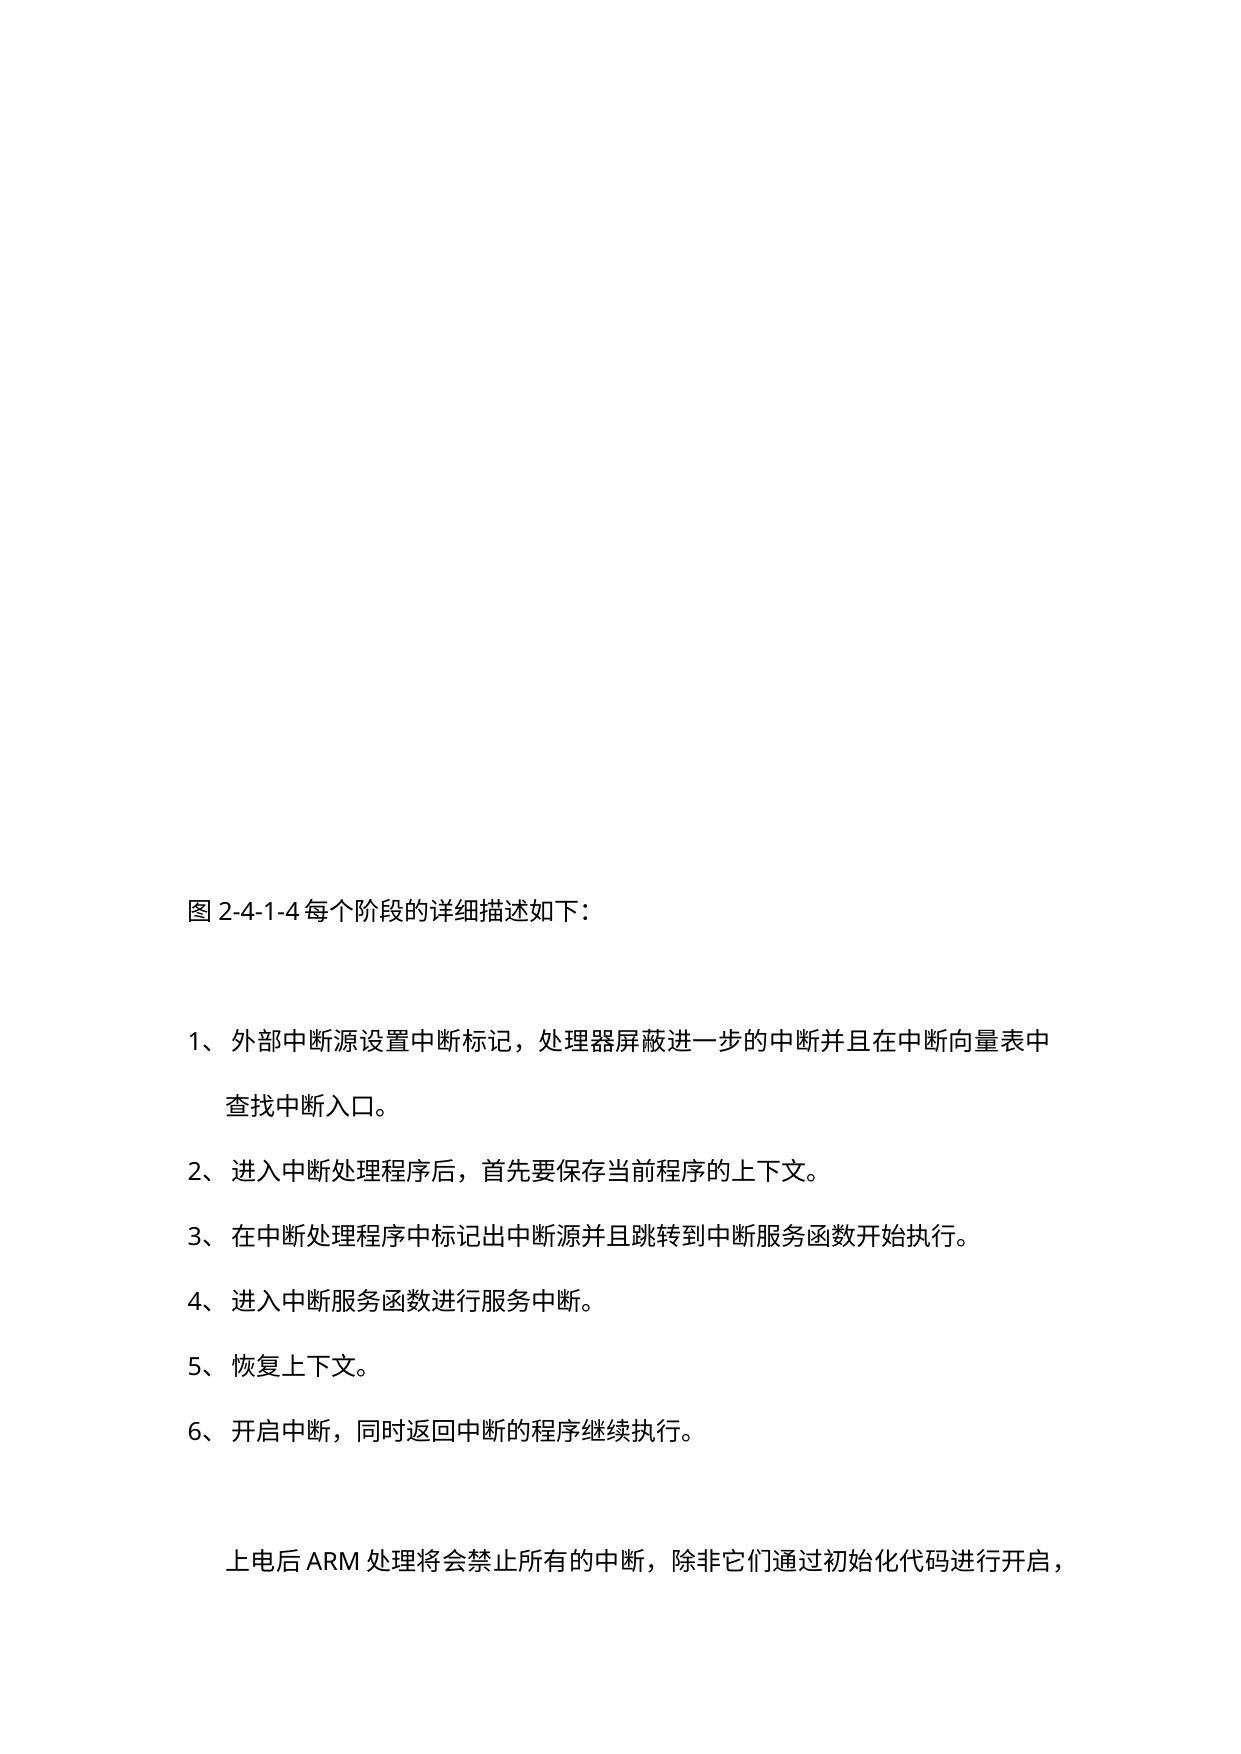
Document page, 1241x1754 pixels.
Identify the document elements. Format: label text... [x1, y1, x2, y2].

list 外部中断源设置中断标记，处理器屏蔽进一步的中断并且在中断向量表中查找中断入口。 [187, 1007, 1053, 1137]
list 进入中断服务函数进行服务中断。 [187, 1267, 1053, 1332]
list 进入中断处理程序后，首先要保存当前程序的上下文。 [187, 1137, 1053, 1202]
list 开启中断，同时返回中断的程序继续执行。 [187, 1397, 1053, 1462]
text 图 2-4-1-4每个阶段的详细描述如下： [187, 877, 1053, 942]
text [187, 1527, 1053, 1592]
list 恢复上下文。 [187, 1332, 1053, 1397]
list 在中断处理程序中标记出中断源并且跳转到中断服务函数开始执行。 [187, 1202, 1053, 1267]
